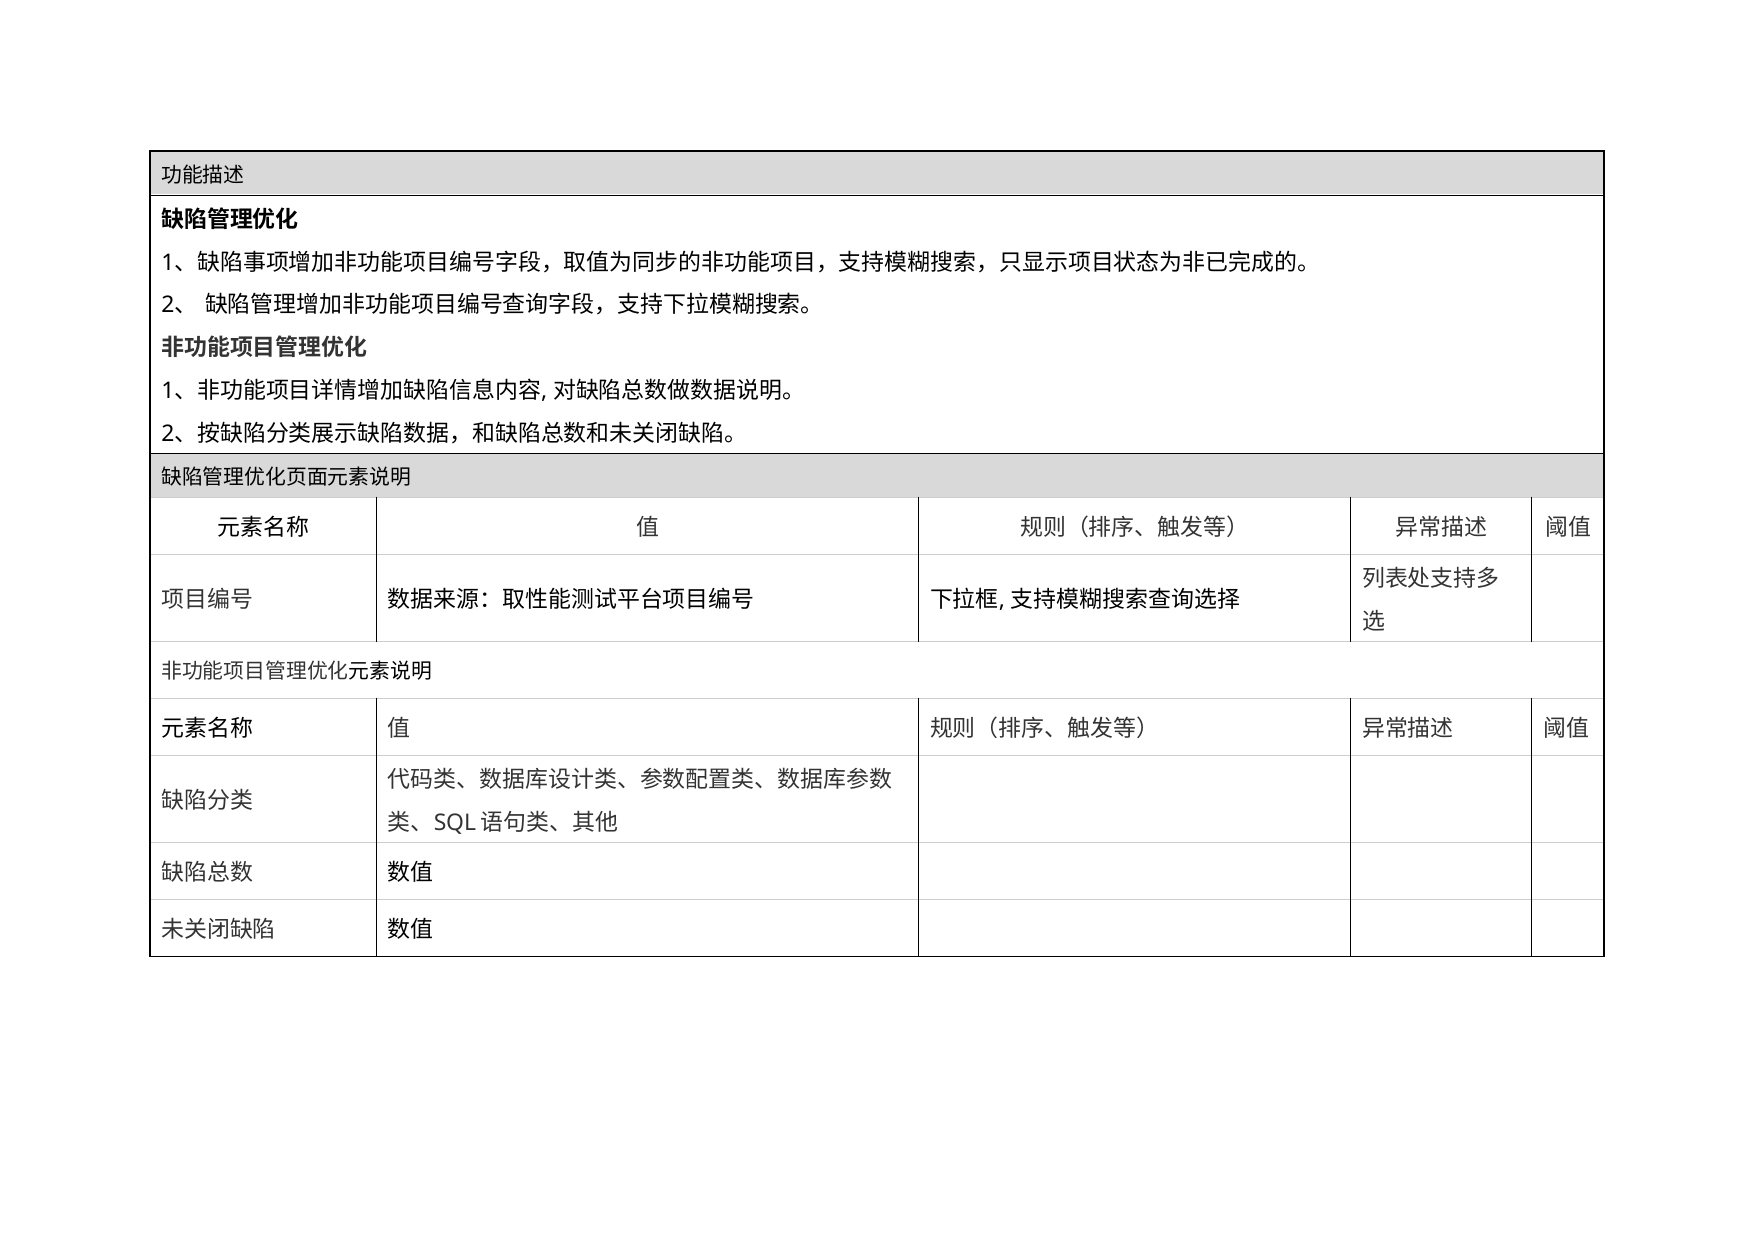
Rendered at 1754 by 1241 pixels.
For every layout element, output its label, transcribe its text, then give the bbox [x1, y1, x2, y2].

table_cell 阈值 [1532, 498, 1603, 554]
table_cell 缺陷总数 [151, 843, 376, 898]
table_cell 功能描述 [151, 152, 1603, 194]
table_cell 规则（排序、触发等） [919, 498, 1350, 554]
table_cell 代码类、数据库设计类、参数配置类、数据库参数类、SQL语句类、其他 [377, 756, 918, 842]
table_cell 异常描述 [1351, 498, 1531, 554]
table_cell 下拉框, 支持模糊搜索查询选择 [919, 555, 1350, 641]
table_cell [1351, 756, 1531, 842]
table_cell 异常描述 [1351, 699, 1531, 754]
table_cell 规则（排序、触发等） [919, 699, 1350, 754]
table_cell [1351, 900, 1531, 956]
table_cell 值 [377, 699, 918, 754]
table_cell 项目编号 [151, 555, 376, 641]
table_cell [1351, 843, 1531, 898]
table_cell [919, 843, 1350, 898]
table_cell 数值 [377, 843, 918, 898]
table_cell 非功能项目管理优化元素说明 [151, 642, 1603, 698]
table_cell 数据来源：取性能测试平台项目编号 [377, 555, 918, 641]
table_cell 缺陷管理优化 1、缺陷事项增加非功能项目编号字段，取值为同步的非功能项目，支持模糊搜索，只显示项目状态为非已完成的。 缺陷管理增加非功能项目编号查询字段，支持下拉模糊搜索。 非功能项目管理优化 1、非功能项目详情增加缺陷信息内容, 对缺陷总数做数据说明。 2、按缺陷分类展示缺陷数据，和缺陷总数和未关闭缺陷。 [151, 196, 1603, 452]
table_cell [1532, 756, 1603, 842]
table_cell [1532, 843, 1603, 898]
table_cell 数值 [377, 900, 918, 956]
table_cell 缺陷管理优化页面元素说明 [151, 454, 1603, 497]
table_cell 列表处支持多选 [1351, 555, 1531, 641]
table_cell [1532, 900, 1603, 956]
table_cell [919, 900, 1350, 956]
table_cell 阈值 [1532, 699, 1603, 754]
table_cell 元素名称 [151, 498, 376, 554]
table_cell [1532, 555, 1603, 641]
table_cell 未关闭缺陷 [151, 900, 376, 956]
table_cell 值 [377, 498, 918, 554]
table_cell [919, 756, 1350, 842]
table_cell 缺陷分类 [151, 756, 376, 842]
table_cell 元素名称 [151, 699, 376, 754]
